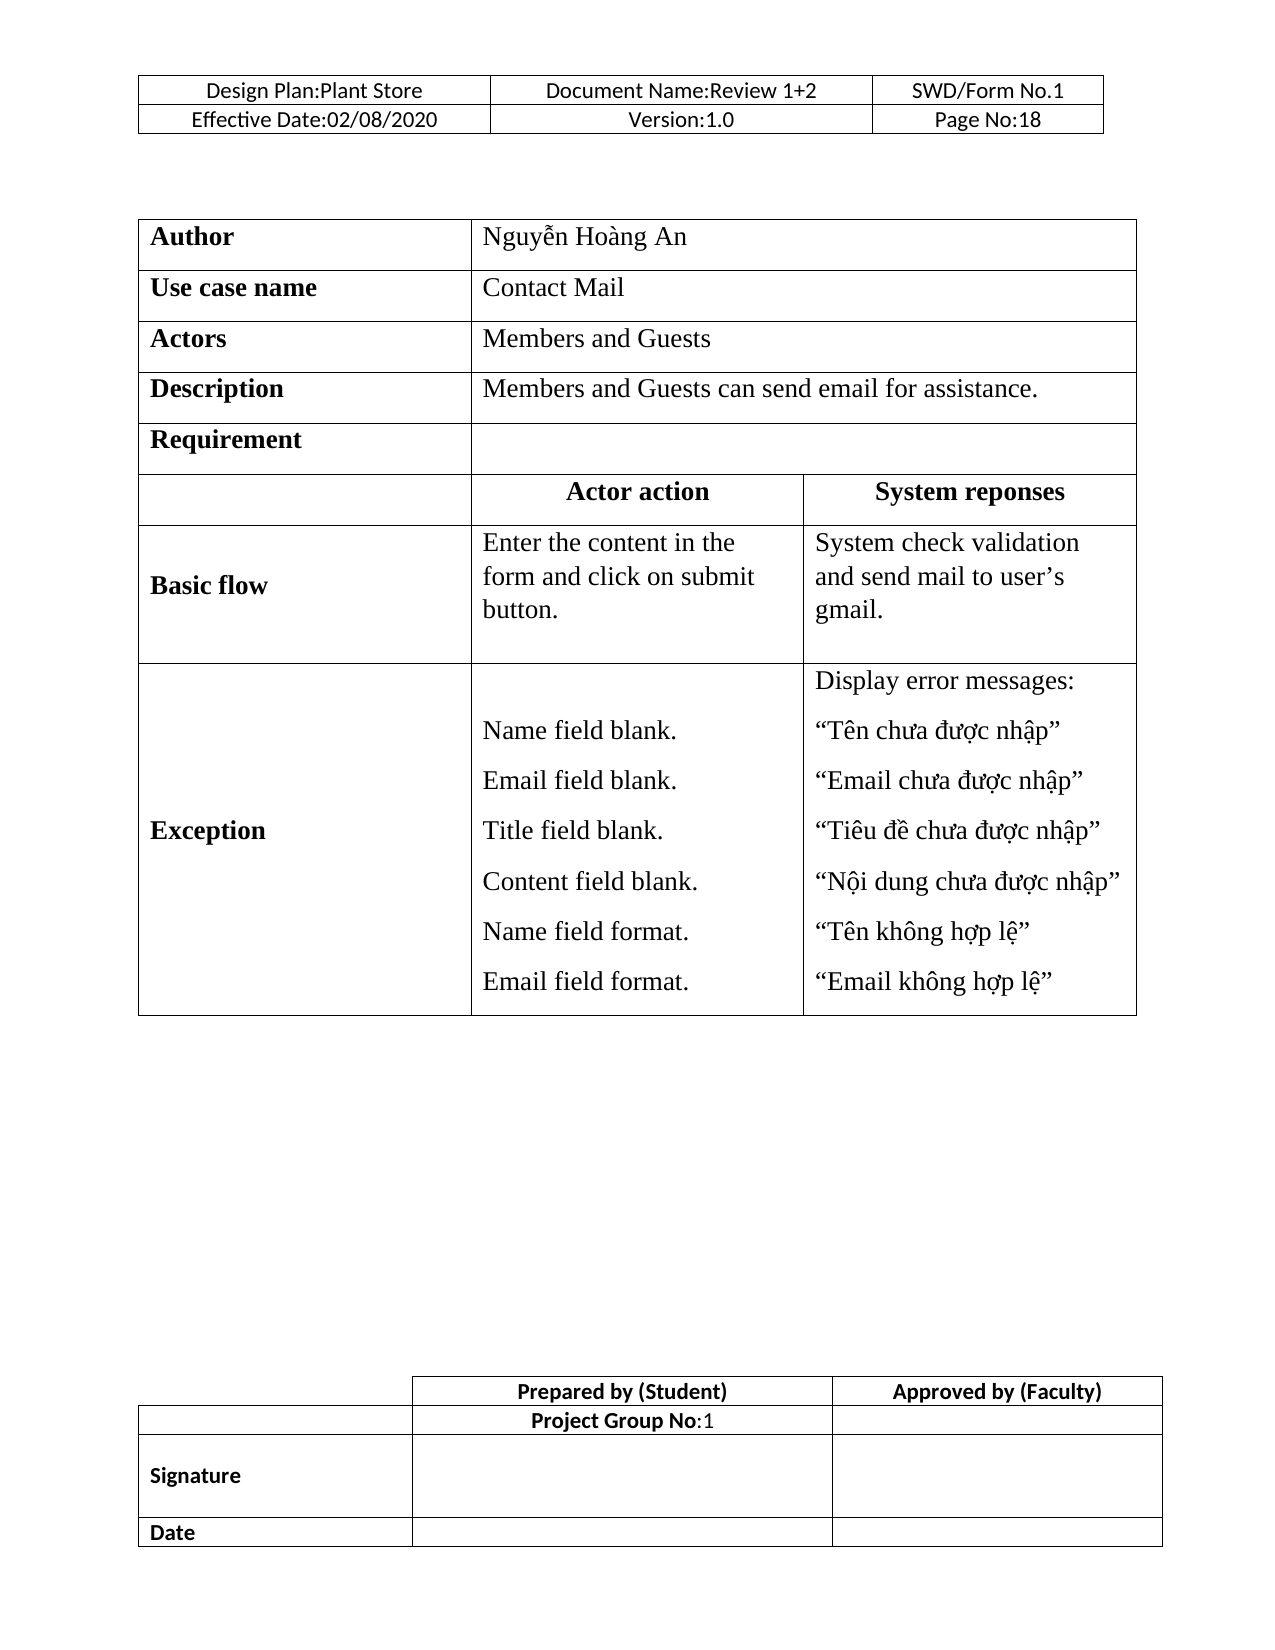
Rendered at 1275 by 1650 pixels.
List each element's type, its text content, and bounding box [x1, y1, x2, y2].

table_cell System reponses [804, 475, 1136, 525]
table_header Author [139, 220, 471, 270]
table_cell Use case name [139, 271, 471, 321]
table_cell Actor action [472, 475, 803, 525]
table_cell Description [139, 373, 471, 422]
table_cell Name field blank. Email field blank. Title field blank. Content field blank. Name field format. Email field format. [472, 664, 803, 1015]
table_cell [472, 424, 1136, 474]
table_cell Members and Guests can send email for assistance. [472, 373, 1136, 422]
table_cell Members and Guests [472, 322, 1136, 372]
table_cell Contact Mail [472, 271, 1136, 321]
table_cell System check validation and send mail to user’s gmail. [804, 526, 1136, 663]
table_header Nguyễn Hoàng An [472, 220, 1136, 270]
table_cell [139, 475, 471, 525]
table_cell Display error messages: “Tên chưa được nhập” “Email chưa được nhập” “Tiêu đề chưa được nhập” “Nội dung chưa được nhập” “Tên không hợp lệ” “Email không hợp lệ” [804, 664, 1136, 1015]
table_cell Enter the content in the form and click on submit button. [472, 526, 803, 663]
table_cell Exception [139, 664, 471, 1015]
table_cell Actors [139, 322, 471, 372]
table_cell Basic flow [139, 526, 471, 663]
table_cell Requirement [139, 424, 471, 474]
